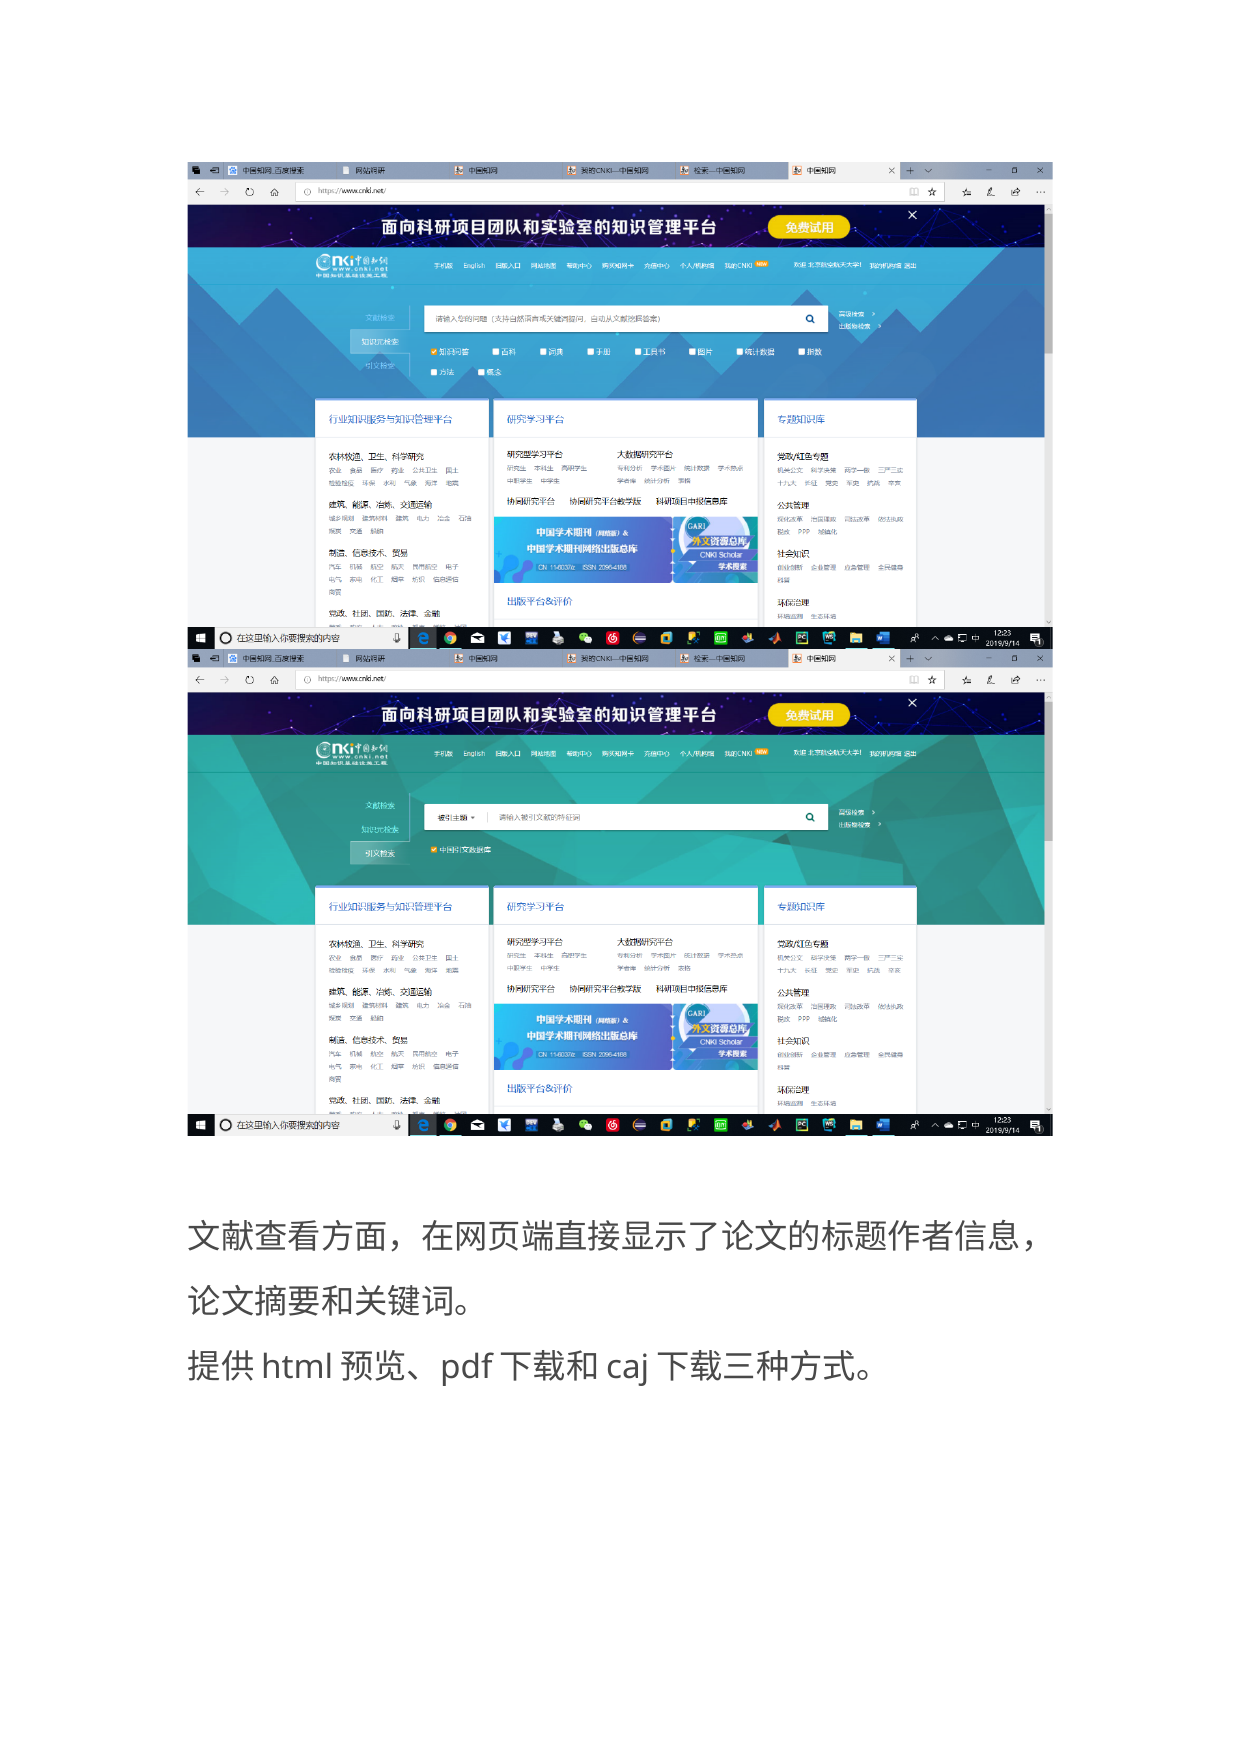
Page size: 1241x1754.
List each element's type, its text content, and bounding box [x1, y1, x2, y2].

picture [187, 162, 1053, 1136]
text 提供html预览、pdf下载和caj下载三种方式。 [187, 1332, 1053, 1397]
text 文献查看方面，在网页端直接显示了论文的标题作者信息，论文摘要和关键词。 [187, 1202, 1053, 1332]
